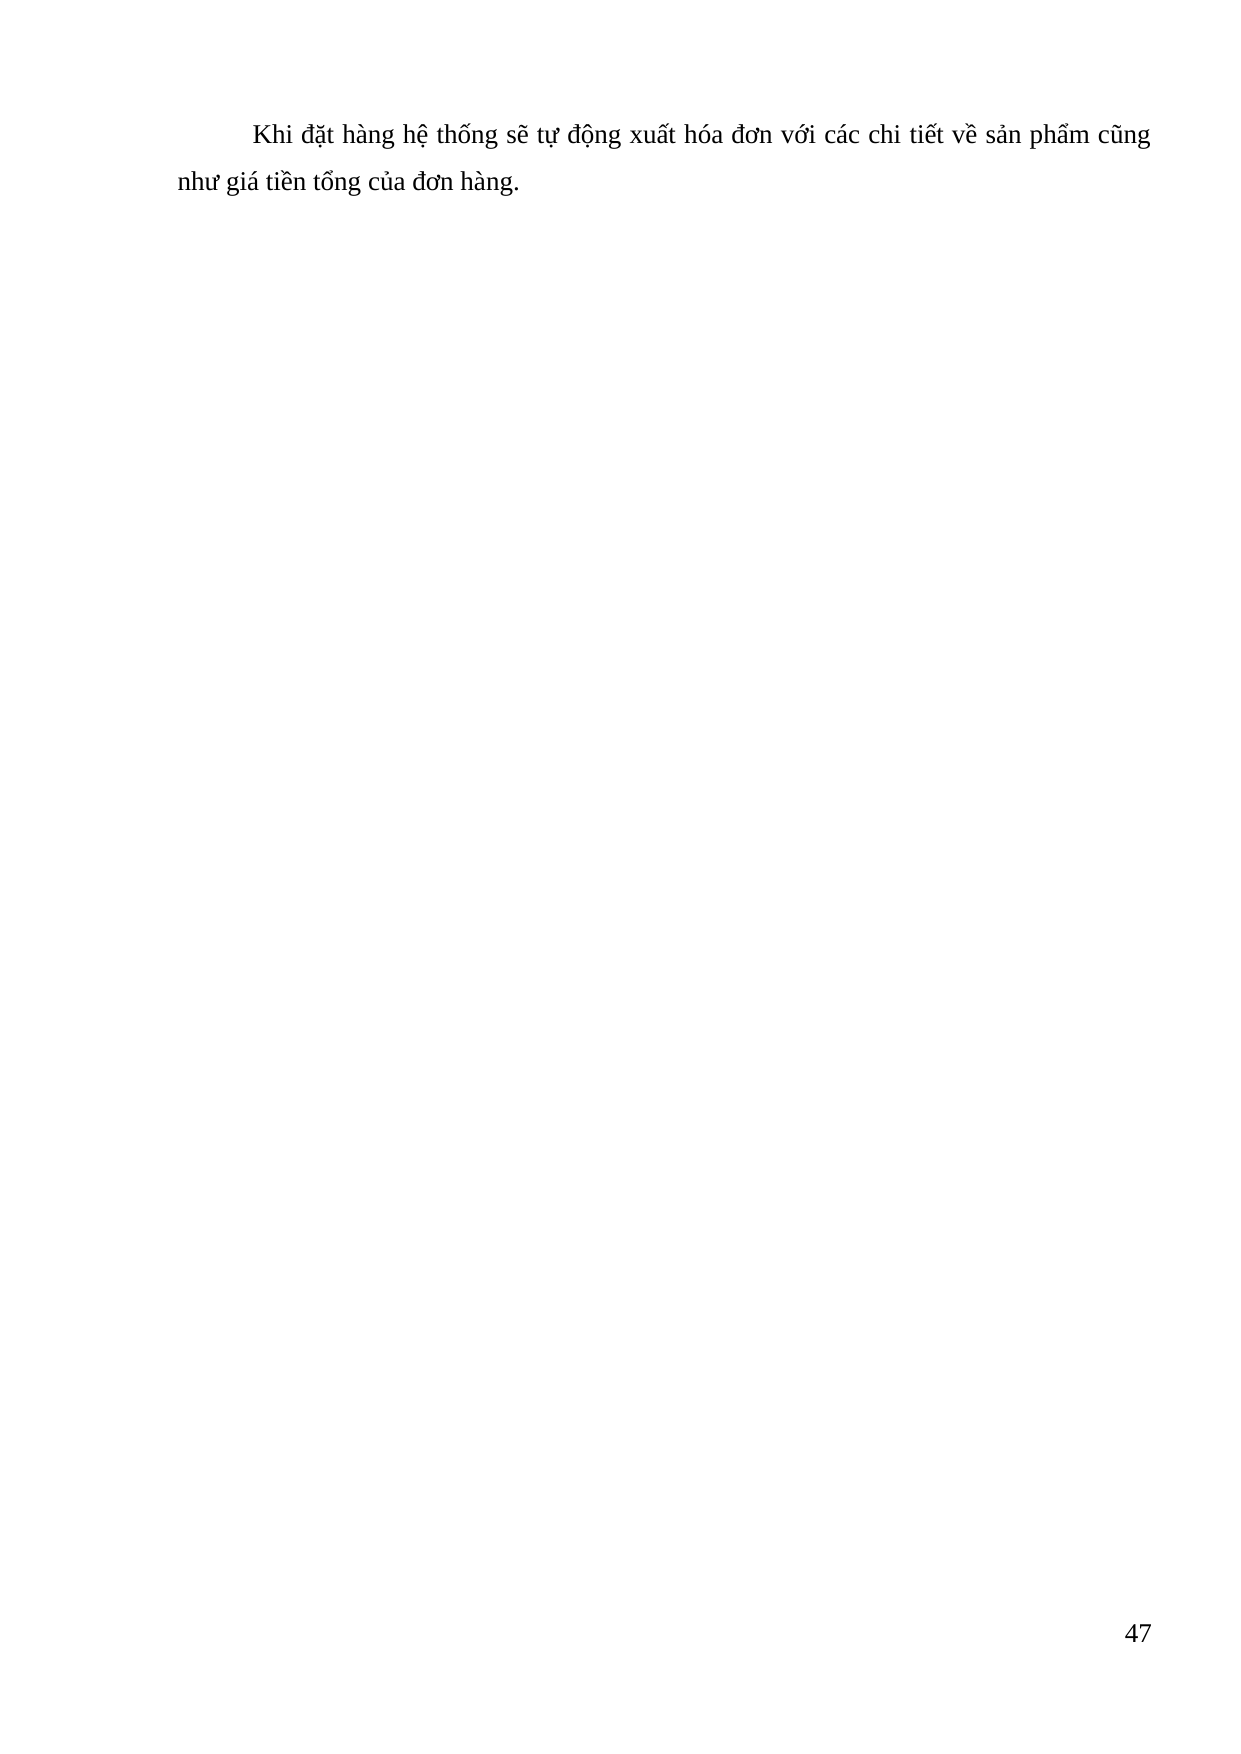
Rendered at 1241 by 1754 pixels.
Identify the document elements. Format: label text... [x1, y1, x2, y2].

text Khi đặt hàng hệ thống sẽ tự động xuất hóa đơn với các chi tiết về sản phẩm cũng như giá tiền tổng của đơn hàng. [177, 118, 1152, 196]
